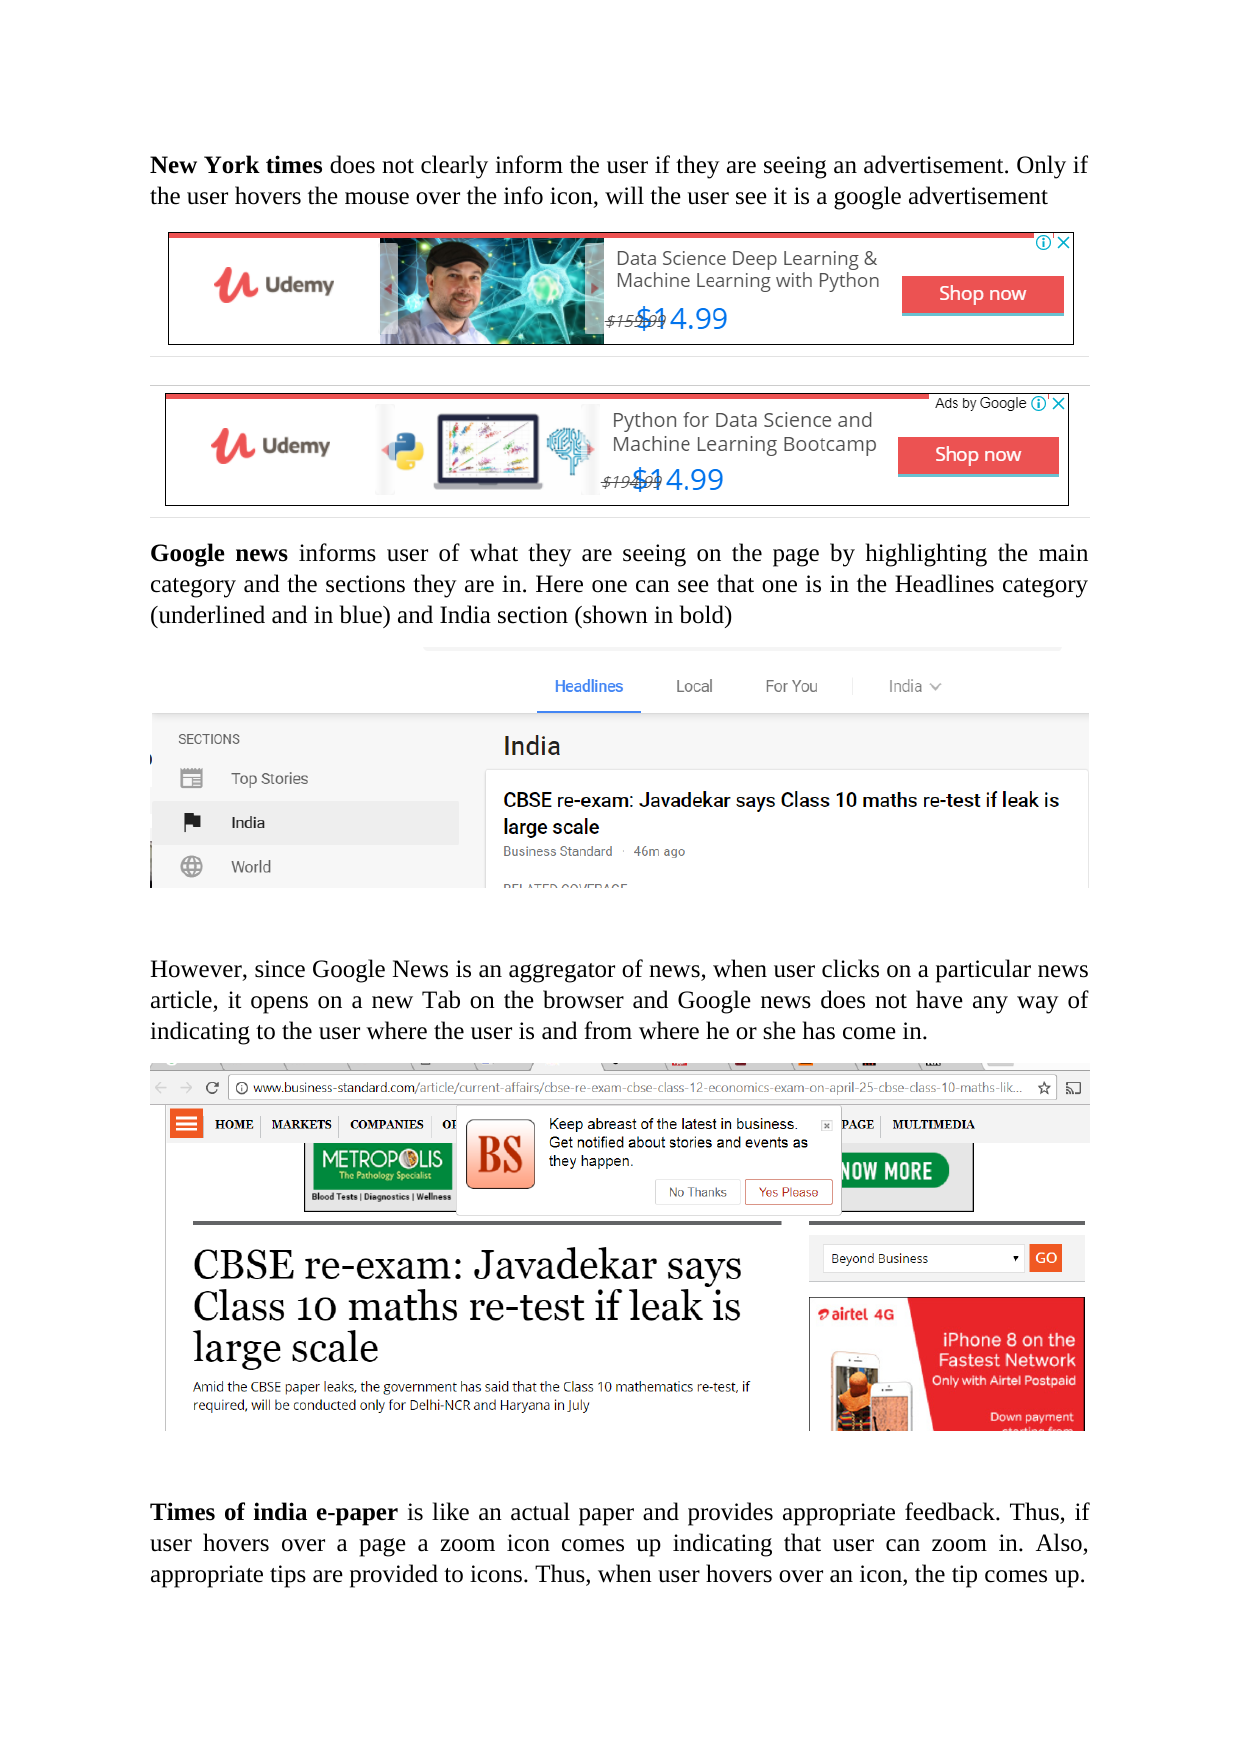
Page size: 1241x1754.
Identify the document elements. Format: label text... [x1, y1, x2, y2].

picture [150, 381, 1090, 519]
text Google news informs user of what they are seeing on the page by highlighting the main category and the sections they are in. Here one can see that one is in the Headlines category (underlined and in blue) and India section (shown in bold) [150, 538, 1090, 628]
text Times of india e-paper is like an actual paper and provides appropriate feedback. Thus, if user hovers over a page a zoom icon comes up indicating that user can zoom in. Also, appropriate tips are provided to icons. Thus, when user hovers over an icon, the tip comes up. [150, 1497, 1090, 1587]
picture [150, 228, 1089, 363]
picture [150, 647, 1089, 888]
picture [150, 1063, 1090, 1431]
text New York times does not clearly inform the user if they are seeing an advertisement. Only if the user hovers the mouse over the info icon, will the user see it is a google advertisement [150, 150, 1090, 210]
text However, since Google News is an aggregator of news, when user clicks on a particular news article, it opens on a new Tab on the browser and Google news does not have any way of indicating to the user where the user is and from where he or she has come in. [150, 954, 1090, 1045]
